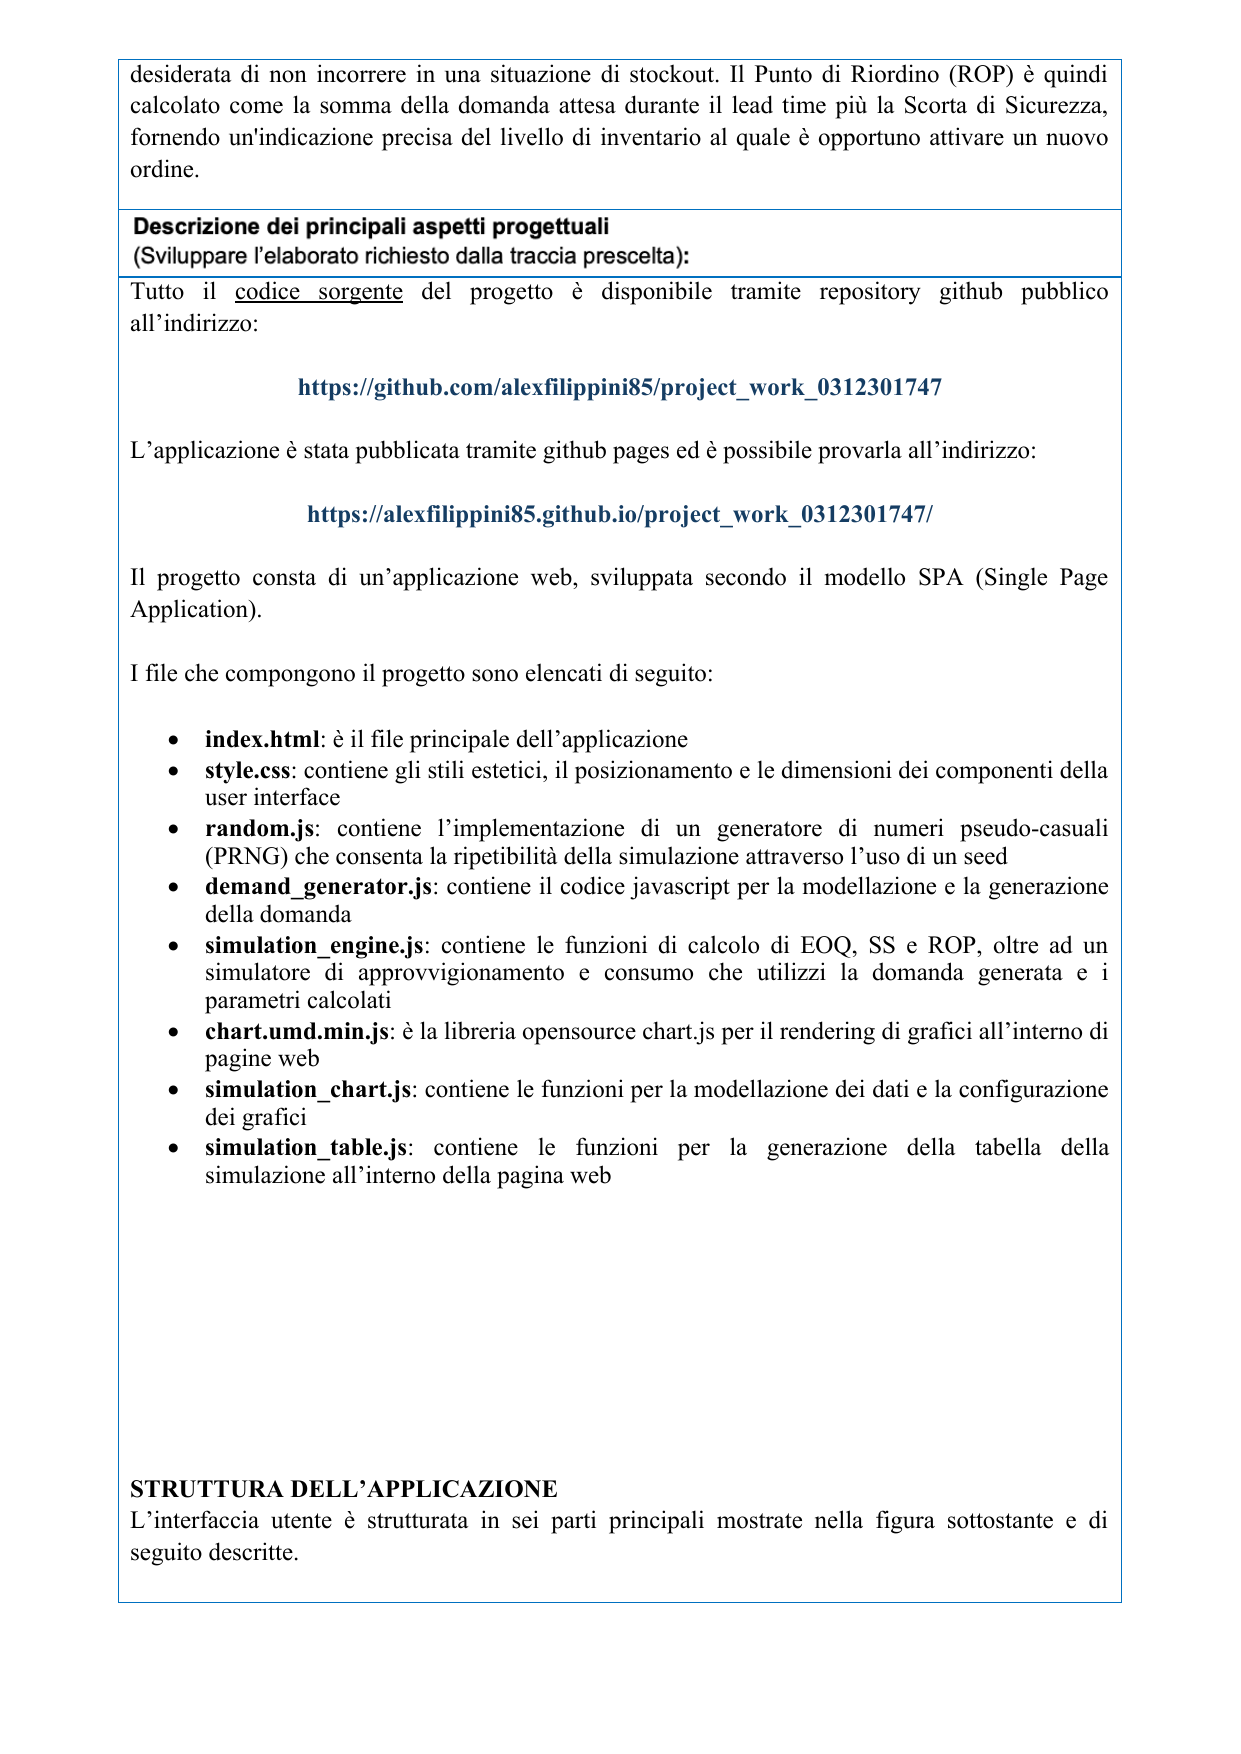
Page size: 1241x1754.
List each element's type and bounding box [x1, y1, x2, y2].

table_cell [119, 278, 1121, 1602]
table_cell [119, 210, 1121, 276]
picture [129, 210, 694, 273]
table_cell [119, 60, 1121, 209]
